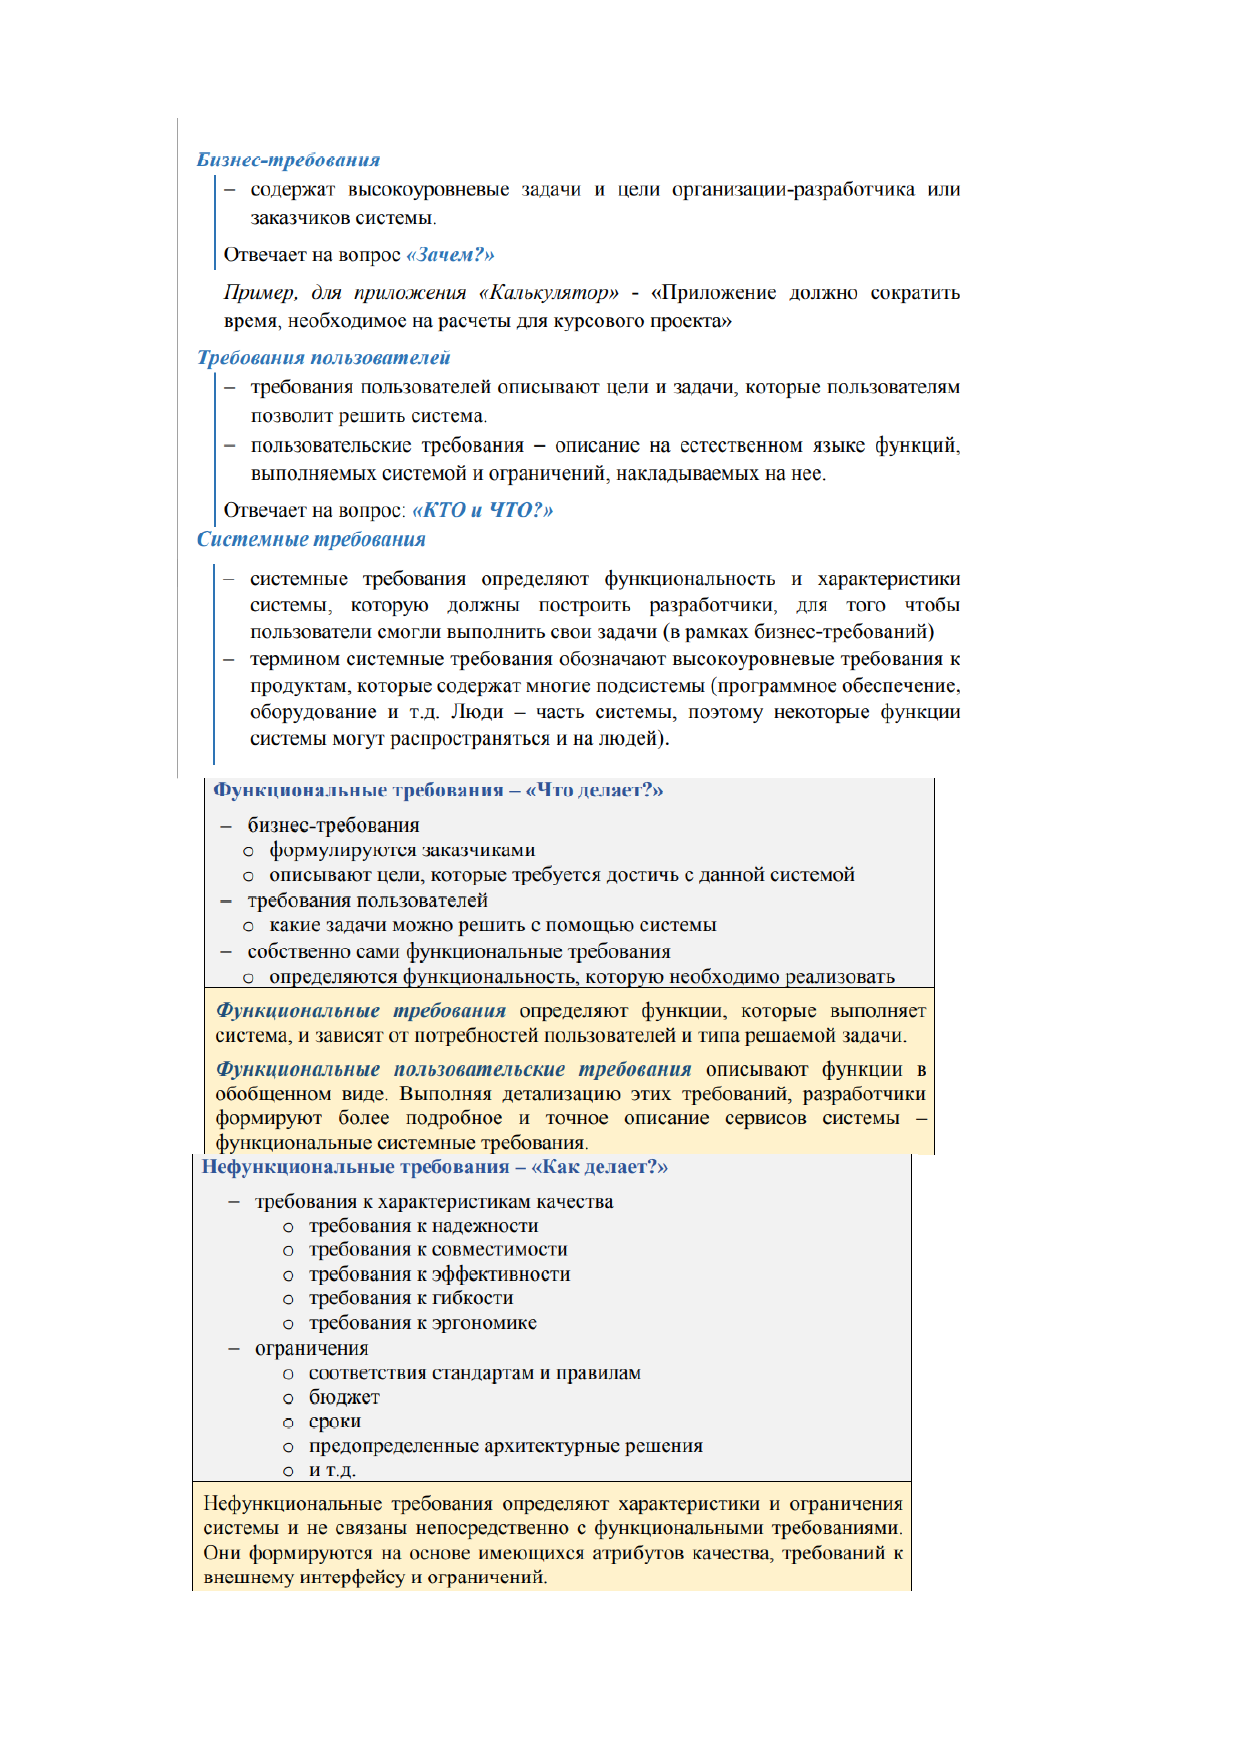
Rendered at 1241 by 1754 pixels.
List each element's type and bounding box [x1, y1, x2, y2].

picture [177, 118, 1010, 1591]
